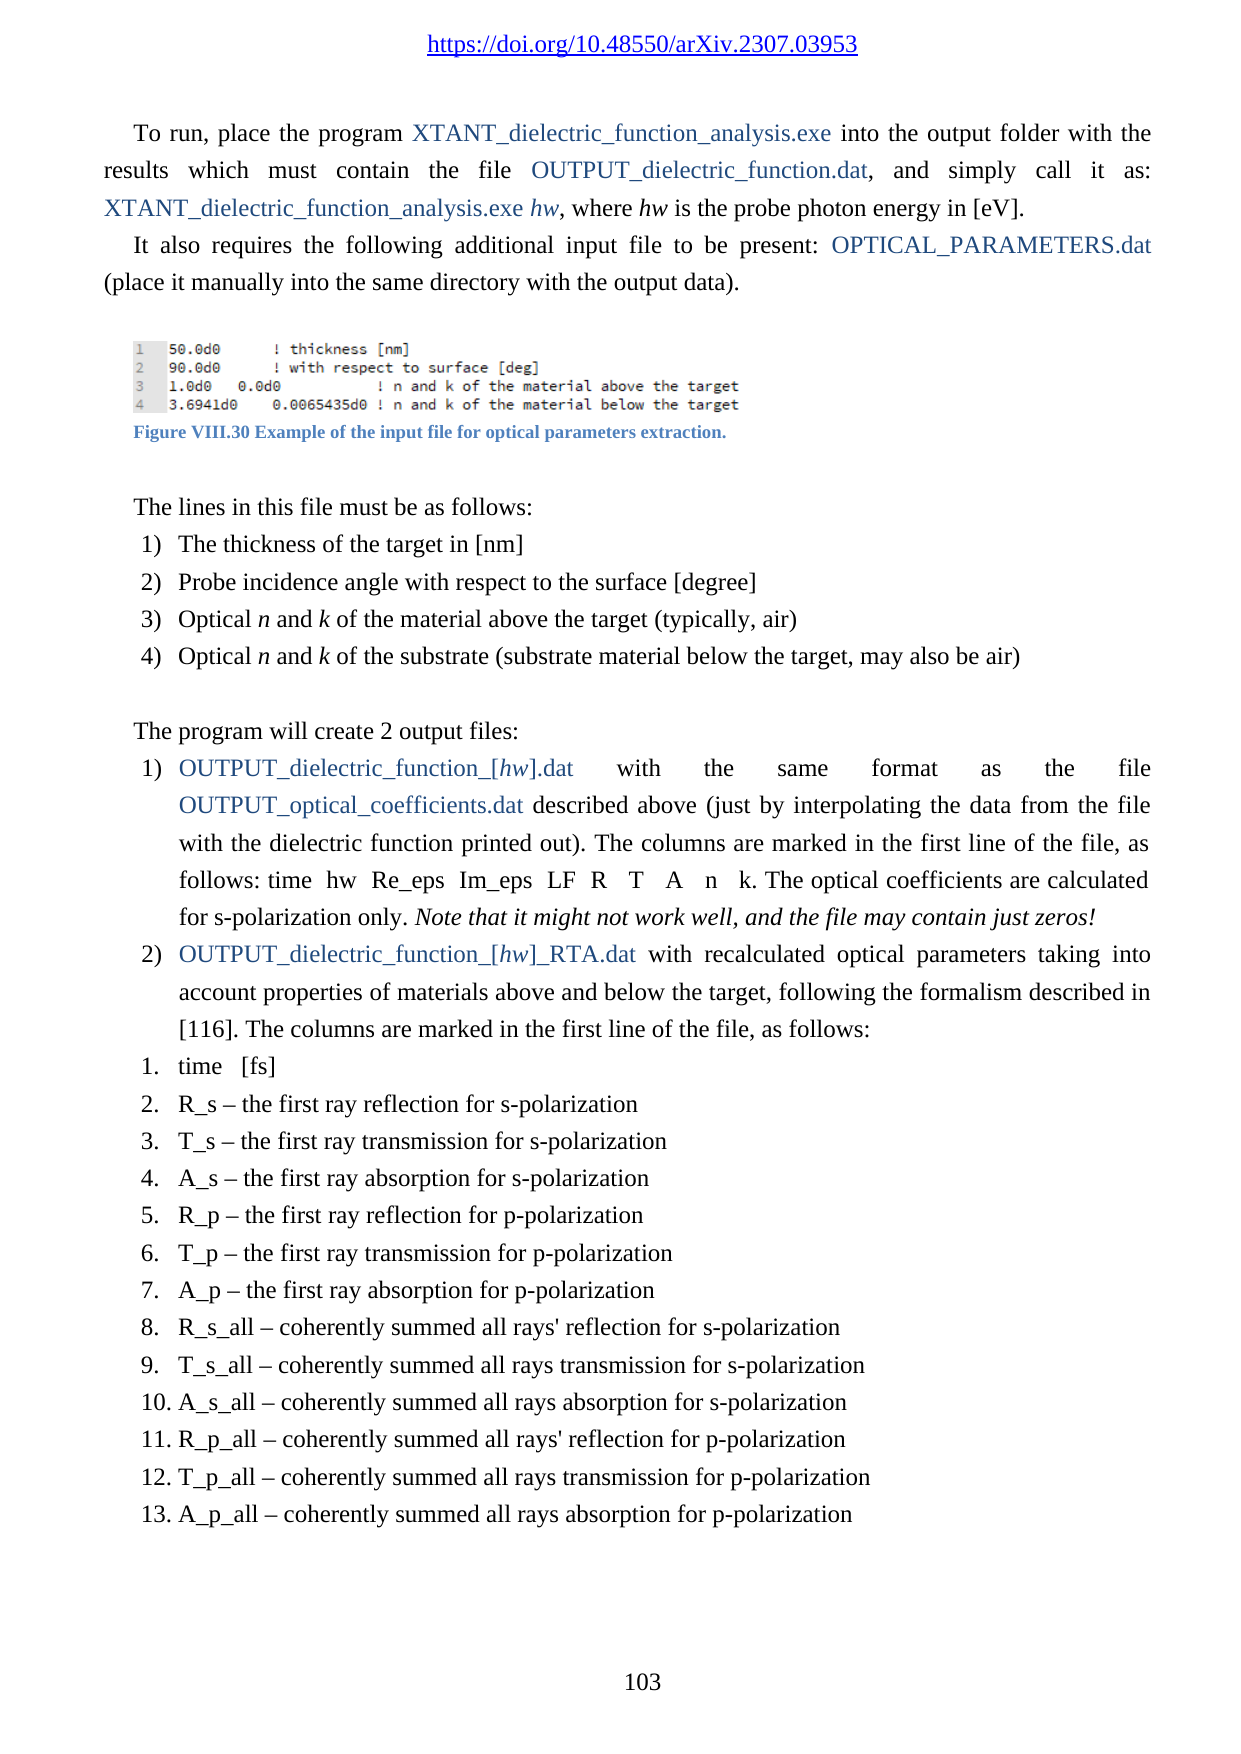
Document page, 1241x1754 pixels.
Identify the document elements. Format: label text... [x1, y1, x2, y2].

list T_s_all – coherently summed all rays transmission for s-polarization [141, 1350, 1152, 1378]
text It also requires the following additional input file to be present: OPTICAL_PARAMETERS.dat (place it manually into the same directory with the output data). [103, 230, 1152, 296]
list A_p – the first ray absorption for p-polarization [141, 1275, 1152, 1304]
list R_p – the first ray reflection for p-polarization [141, 1201, 1152, 1229]
list R_s – the first ray reflection for s-polarization [141, 1089, 1152, 1117]
list T_s – the first ray transmission for s-polarization [141, 1126, 1152, 1155]
list The thickness of the target in [nm] [141, 529, 1152, 558]
list OUTPUT_dielectric_function_[hw].dat with the same format as the file OUTPUT_optical_coefficients.dat described above (just by interpolating the data from the file with the dielectric function printed out). The columns are marked in the first line of the file, as follows: time hw Re_eps Im_eps LF R T A n k. The optical coefficients are calculated for s-polarization only. Note that it might not work well, and the file may contain just zeros! [141, 753, 1152, 931]
list T_p_all – coherently summed all rays transmission for p-polarization [141, 1462, 1152, 1490]
list OUTPUT_dielectric_function_[hw]_RTA.dat with recalculated optical parameters taking into account properties of materials above and below the target, following the formalism described in [116]. The columns are marked in the first line of the file, as follows: [141, 939, 1152, 1043]
list T_p – the first ray transmission for p-polarization [141, 1238, 1152, 1267]
text The program will create 2 output files: [103, 716, 1152, 744]
picture [133, 341, 746, 413]
list A_s – the first ray absorption for s-polarization [141, 1163, 1152, 1192]
list Optical n and k of the material above the target (typically, air) [141, 604, 1152, 633]
text The lines in this file must be as follows: [103, 492, 1152, 521]
list time [fs] [141, 1051, 1152, 1080]
list Probe incidence angle with respect to the surface [degree] [141, 567, 1152, 595]
list R_s_all – coherently summed all rays' reflection for s-polarization [141, 1312, 1152, 1341]
text To run, place the program XTANT_dielectric_function_analysis.exe into the output folder with the results which must contain the file OUTPUT_dielectric_function.dat, and simply call it as: XTANT_dielectric_function_analysis.exe hw, where hw is the probe photon energy in [eV]. [103, 118, 1152, 221]
list R_p_all – coherently summed all rays' reflection for p-polarization [141, 1424, 1152, 1453]
list Optical n and k of the substrate (substrate material below the target, may also be air) [141, 641, 1152, 670]
list A_p_all – coherently summed all rays absorption for p-polarization [141, 1499, 1152, 1528]
list A_s_all – coherently summed all rays absorption for s-polarization [141, 1387, 1152, 1416]
